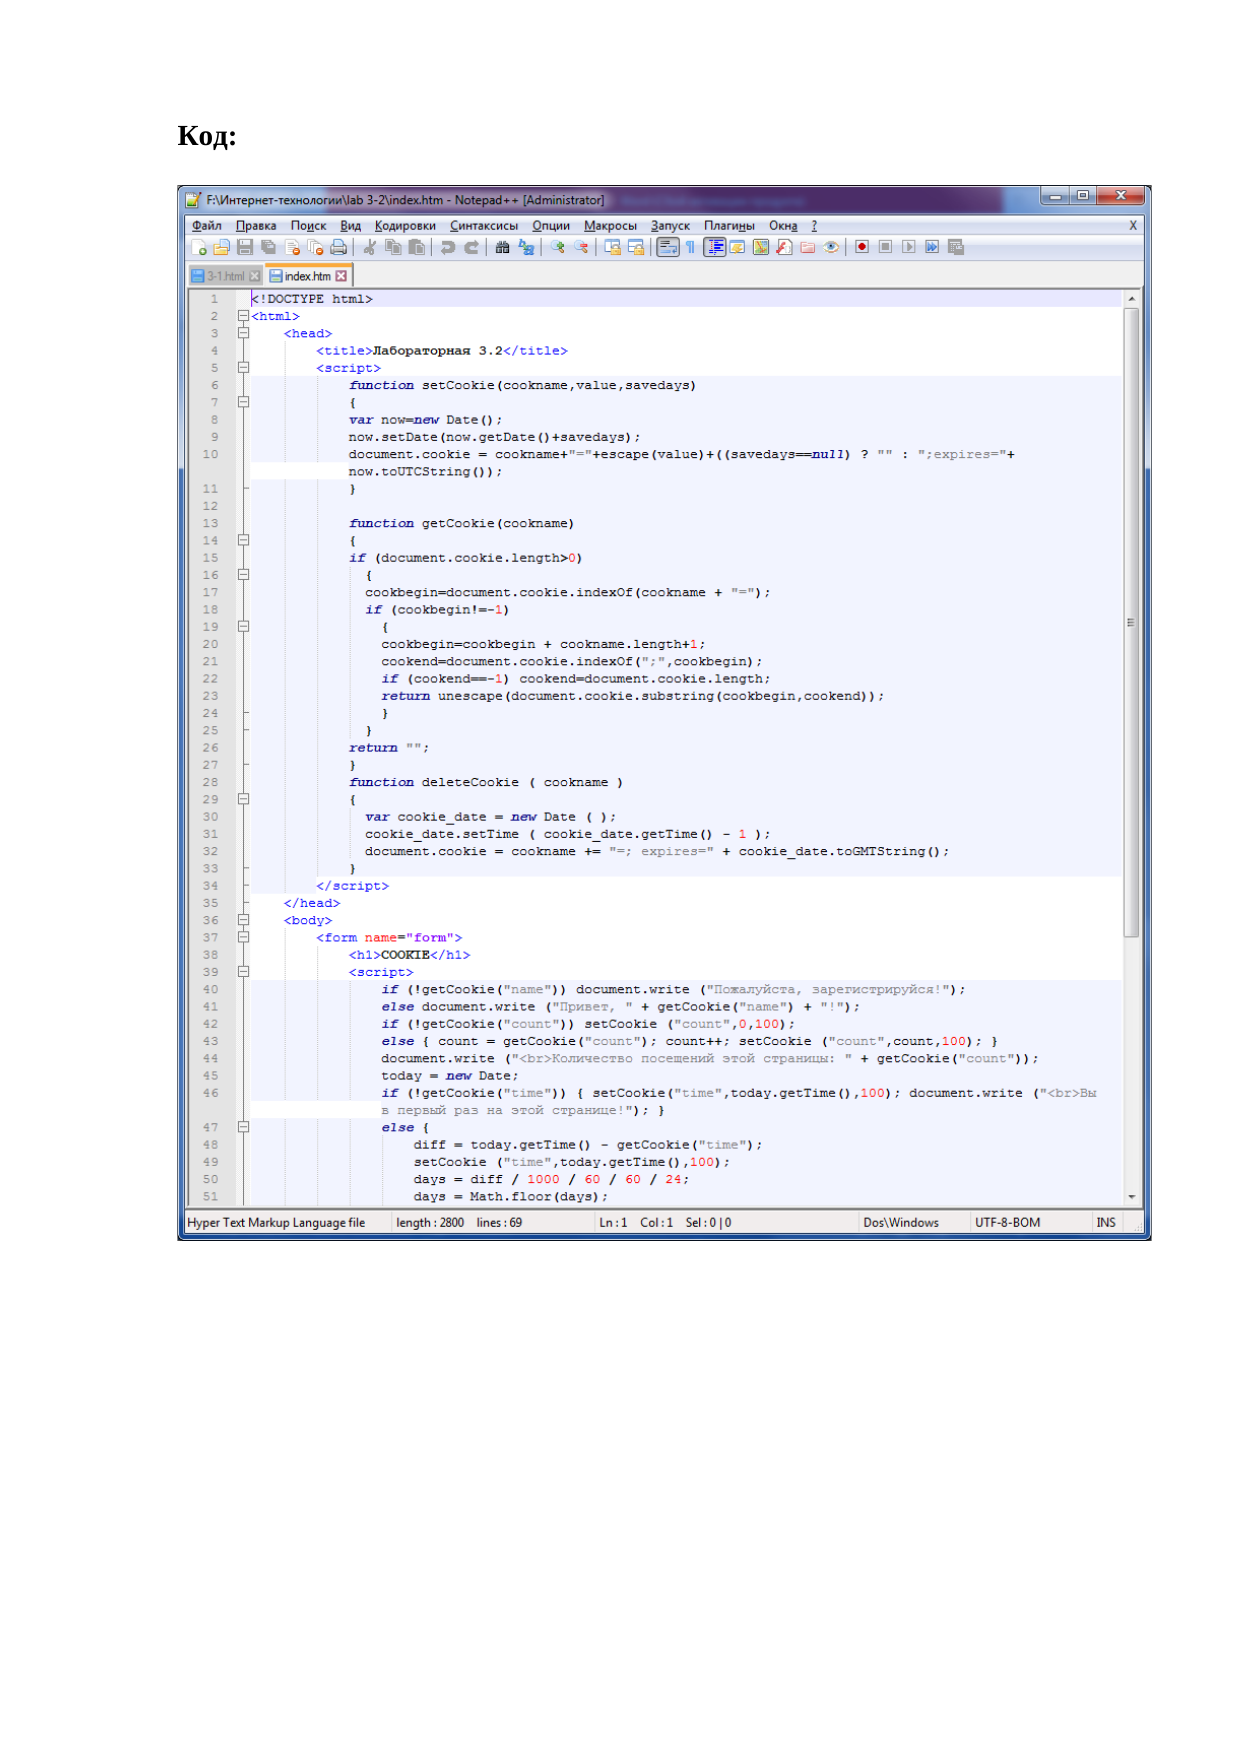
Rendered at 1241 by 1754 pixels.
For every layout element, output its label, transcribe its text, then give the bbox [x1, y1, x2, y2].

text Код: [177, 118, 1152, 152]
picture [177, 185, 1152, 1241]
